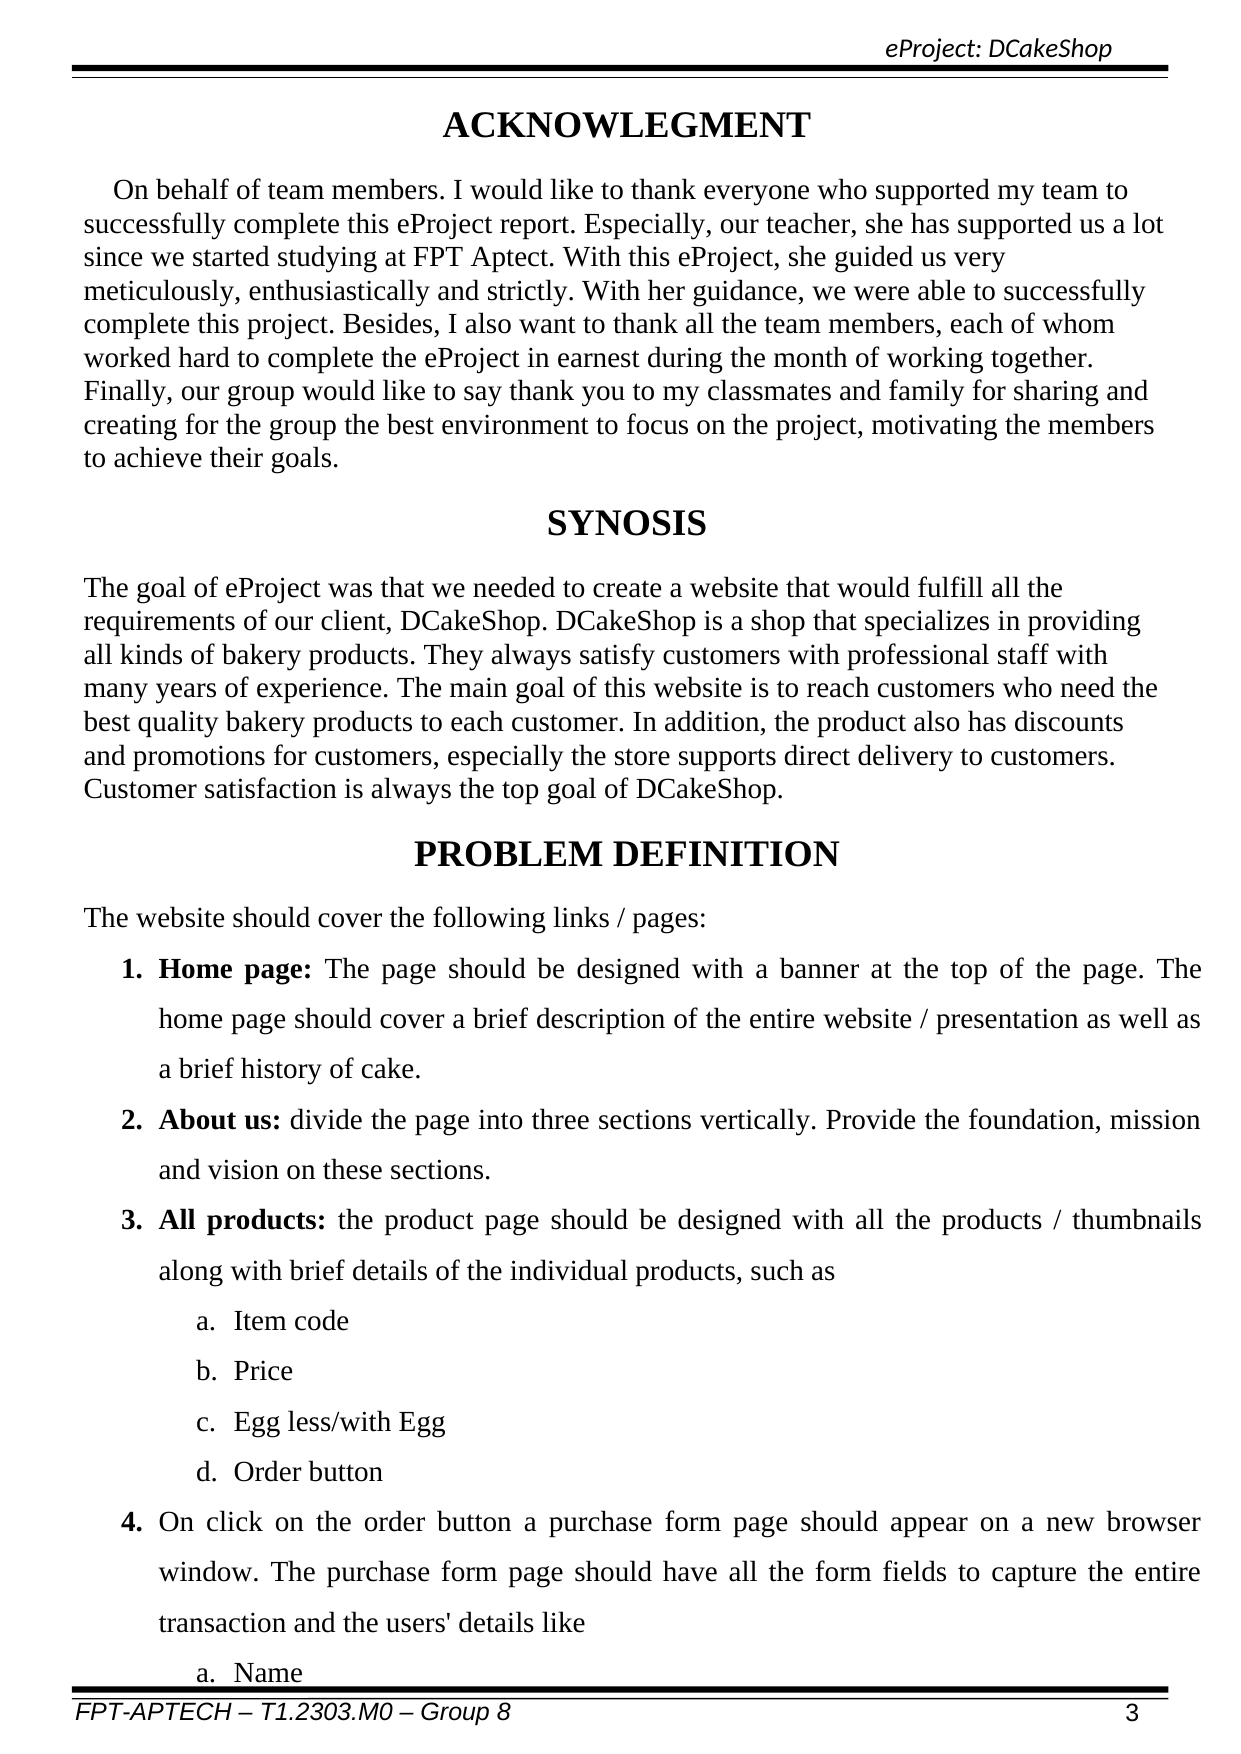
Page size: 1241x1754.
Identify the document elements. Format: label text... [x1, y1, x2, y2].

list On click on the order button a purchase form page should appear on a new browser window. The purchase form page should have all the form fields to capture the entire transaction and the users' details like [121, 1504, 1203, 1638]
list Price [196, 1353, 1203, 1387]
subtitle PROBLEM DEFINITION [83, 831, 1170, 874]
list Egg less/with Egg [196, 1404, 1203, 1437]
list Order button [196, 1454, 1203, 1487]
subtitle SYNOSIS [83, 500, 1170, 543]
text On behalf of team members. I would like to thank everyone who supported my team to successfully complete this eProject report. Especially, our teacher, she has supported us a lot since we started studying at FPT Aptect. With this eProject, she guided us very meticulously, enthusiastically and strictly. With her guidance, we were able to successfully complete this project. Besides, I also want to thank all the team members, each of whom worked hard to complete the eProject in earnest during the month of working together. Finally, our group would like to say thank you to my classmates and family for sharing and creating for the group the best environment to focus on the project, motivating the members to achieve their goals. [83, 172, 1170, 474]
list Name [196, 1655, 1203, 1689]
list All products: the product page should be designed with all the products / thumbnails along with brief details of the individual products, such as [121, 1202, 1203, 1286]
subtitle ACKNOWLEGMENT [83, 103, 1170, 146]
list Item code [196, 1303, 1203, 1337]
subtitle The goal of eProject was that we needed to create a website that would fulfill all the requirements of our client, DCakeShop. DCakeShop is a shop that specializes in providing all kinds of bakery products. They always satisfy customers with professional staff with many years of experience. The main goal of this website is to reach customers who need the best quality bakery products to each customer. In addition, the product also has discounts and promotions for customers, especially the store supports direct delivery to customers. Customer satisfaction is always the top goal of DCakeShop. [83, 570, 1170, 805]
list Home page: The page should be designed with a banner at the top of the page. The home page should cover a brief description of the entire website / presentation as well as a brief history of cake. [121, 951, 1203, 1085]
text The website should cover the following links / pages: [83, 901, 1203, 934]
list About us: divide the page into three sections vertically. Provide the foundation, mission and vision on these sections. [121, 1102, 1203, 1186]
